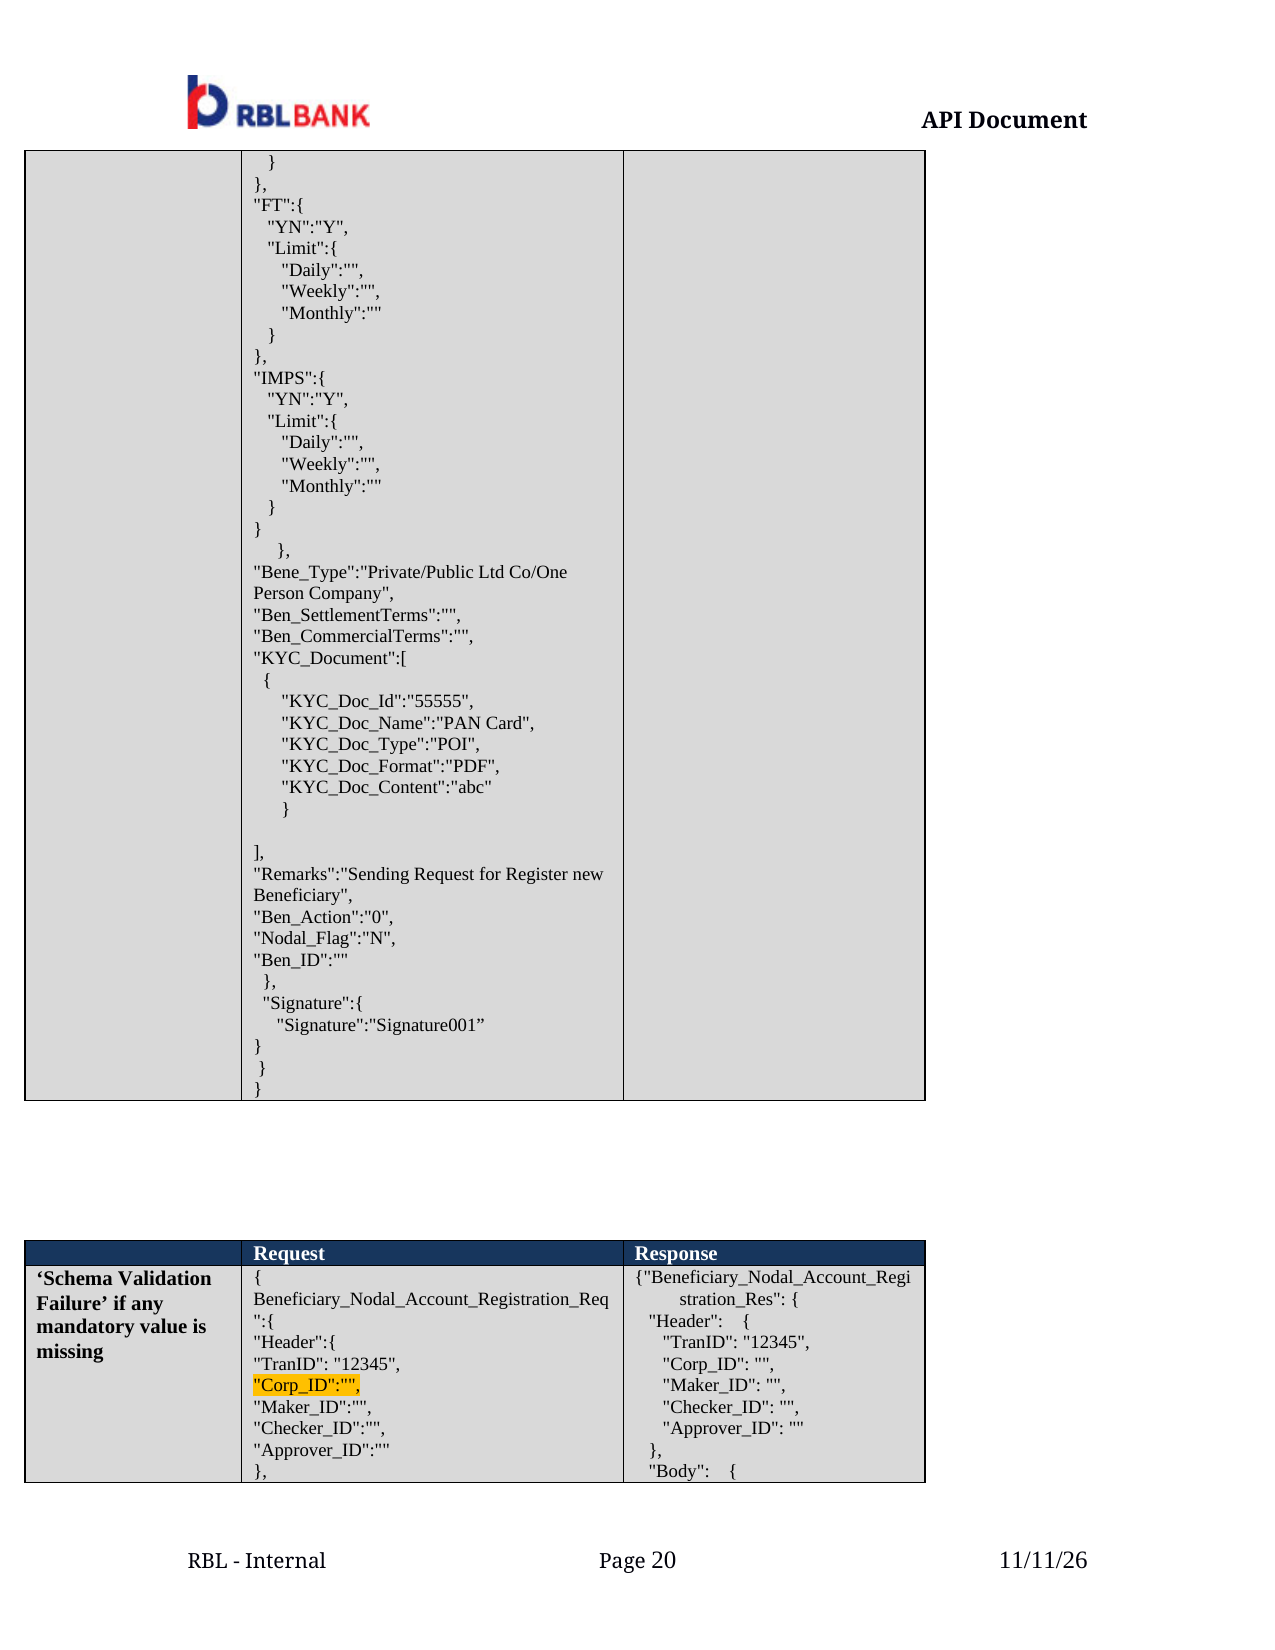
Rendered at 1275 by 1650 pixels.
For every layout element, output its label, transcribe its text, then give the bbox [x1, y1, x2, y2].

table_header [26, 1241, 241, 1265]
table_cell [26, 151, 241, 1100]
table_header Response [624, 1241, 924, 1265]
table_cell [624, 1266, 924, 1482]
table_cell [242, 151, 623, 1100]
table_header Request [242, 1241, 623, 1265]
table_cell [624, 151, 924, 1100]
picture [187, 75, 370, 129]
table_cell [26, 1266, 241, 1482]
